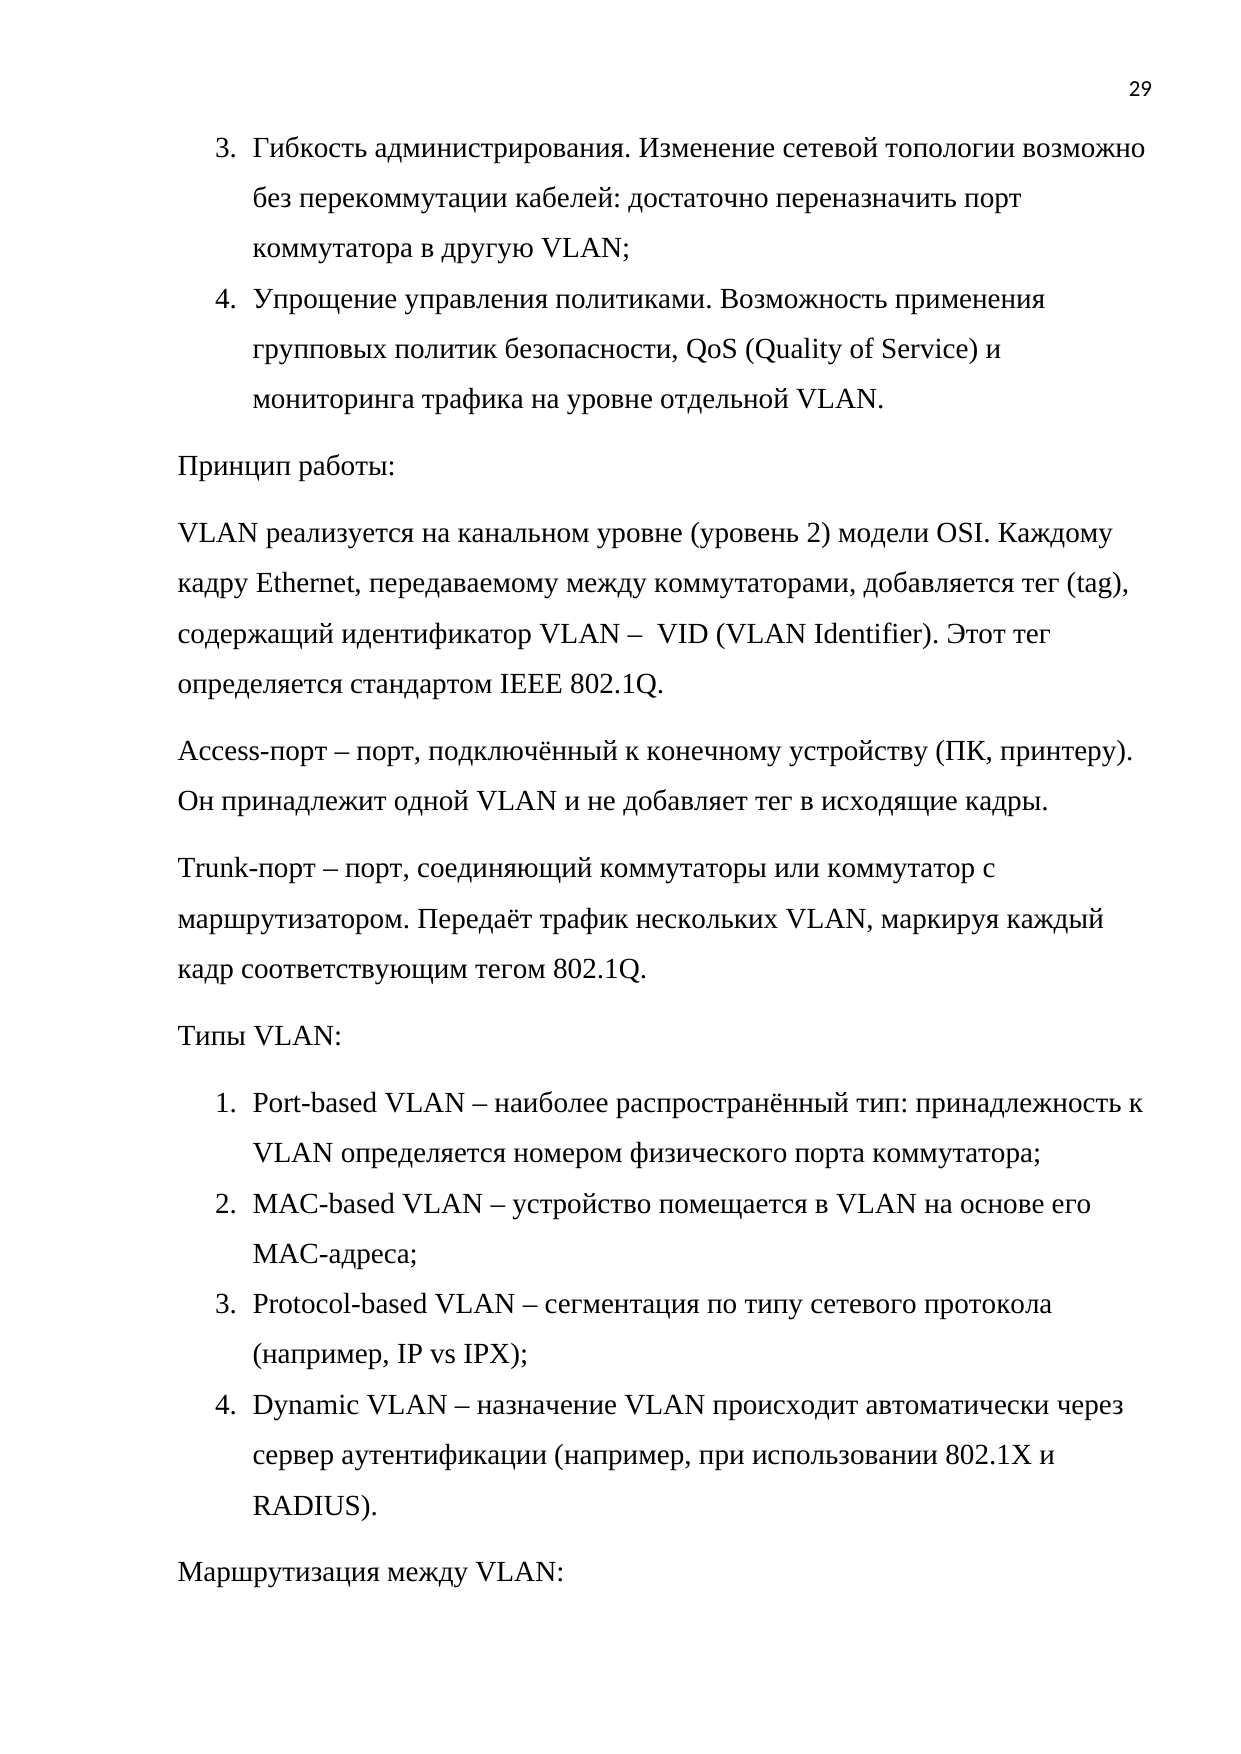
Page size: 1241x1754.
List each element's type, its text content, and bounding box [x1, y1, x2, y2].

text Trunk-порт – порт, соединяющий коммутаторы или коммутатор с маршрутизатором. Передаёт трафик нескольких VLAN, маркируя каждый кадр соответствующим тегом 802.1Q. [177, 851, 1152, 985]
list MAC-based VLAN – устройство помещается в VLAN на основе его MAC-адреса; [215, 1186, 1152, 1269]
text Принцип работы: [177, 448, 1152, 482]
list Port-based VLAN – наиболее распространённый тип: принадлежность к VLAN определяется номером физического порта коммутатора; [215, 1085, 1152, 1169]
text Типы VLAN: [177, 1018, 1152, 1052]
text VLAN реализуется на канальном уровне (уровень 2) модели OSI. Каждому кадру Ethernet, передаваемому между коммутаторами, добавляется тег (tag), содержащий идентификатор VLAN – VID (VLAN Identifier). Этот тег определяется стандартом IEEE 802.1Q. [177, 515, 1152, 700]
list Упрощение управления политиками. Возможность применения групповых политик безопасности, QoS (Quality of Service) и мониторинга трафика на уровне отдельной VLAN. [215, 281, 1152, 415]
list Protocol-based VLAN – сегментация по типу сетевого протокола (например, IP vs IPX); [215, 1286, 1152, 1370]
text Access-порт – порт, подключённый к конечному устройству (ПК, принтеру). Он принадлежит одной VLAN и не добавляет тег в исходящие кадры. [177, 733, 1152, 817]
text Маршрутизация между VLAN: [177, 1554, 1152, 1588]
list Гибкость администрирования. Изменение сетевой топологии возможно без перекоммутации кабелей: достаточно переназначить порт коммутатора в другую VLAN; [215, 130, 1152, 264]
list Dynamic VLAN – назначение VLAN происходит автоматически через сервер аутентификации (например, при использовании 802.1X и RADIUS). [215, 1387, 1152, 1521]
